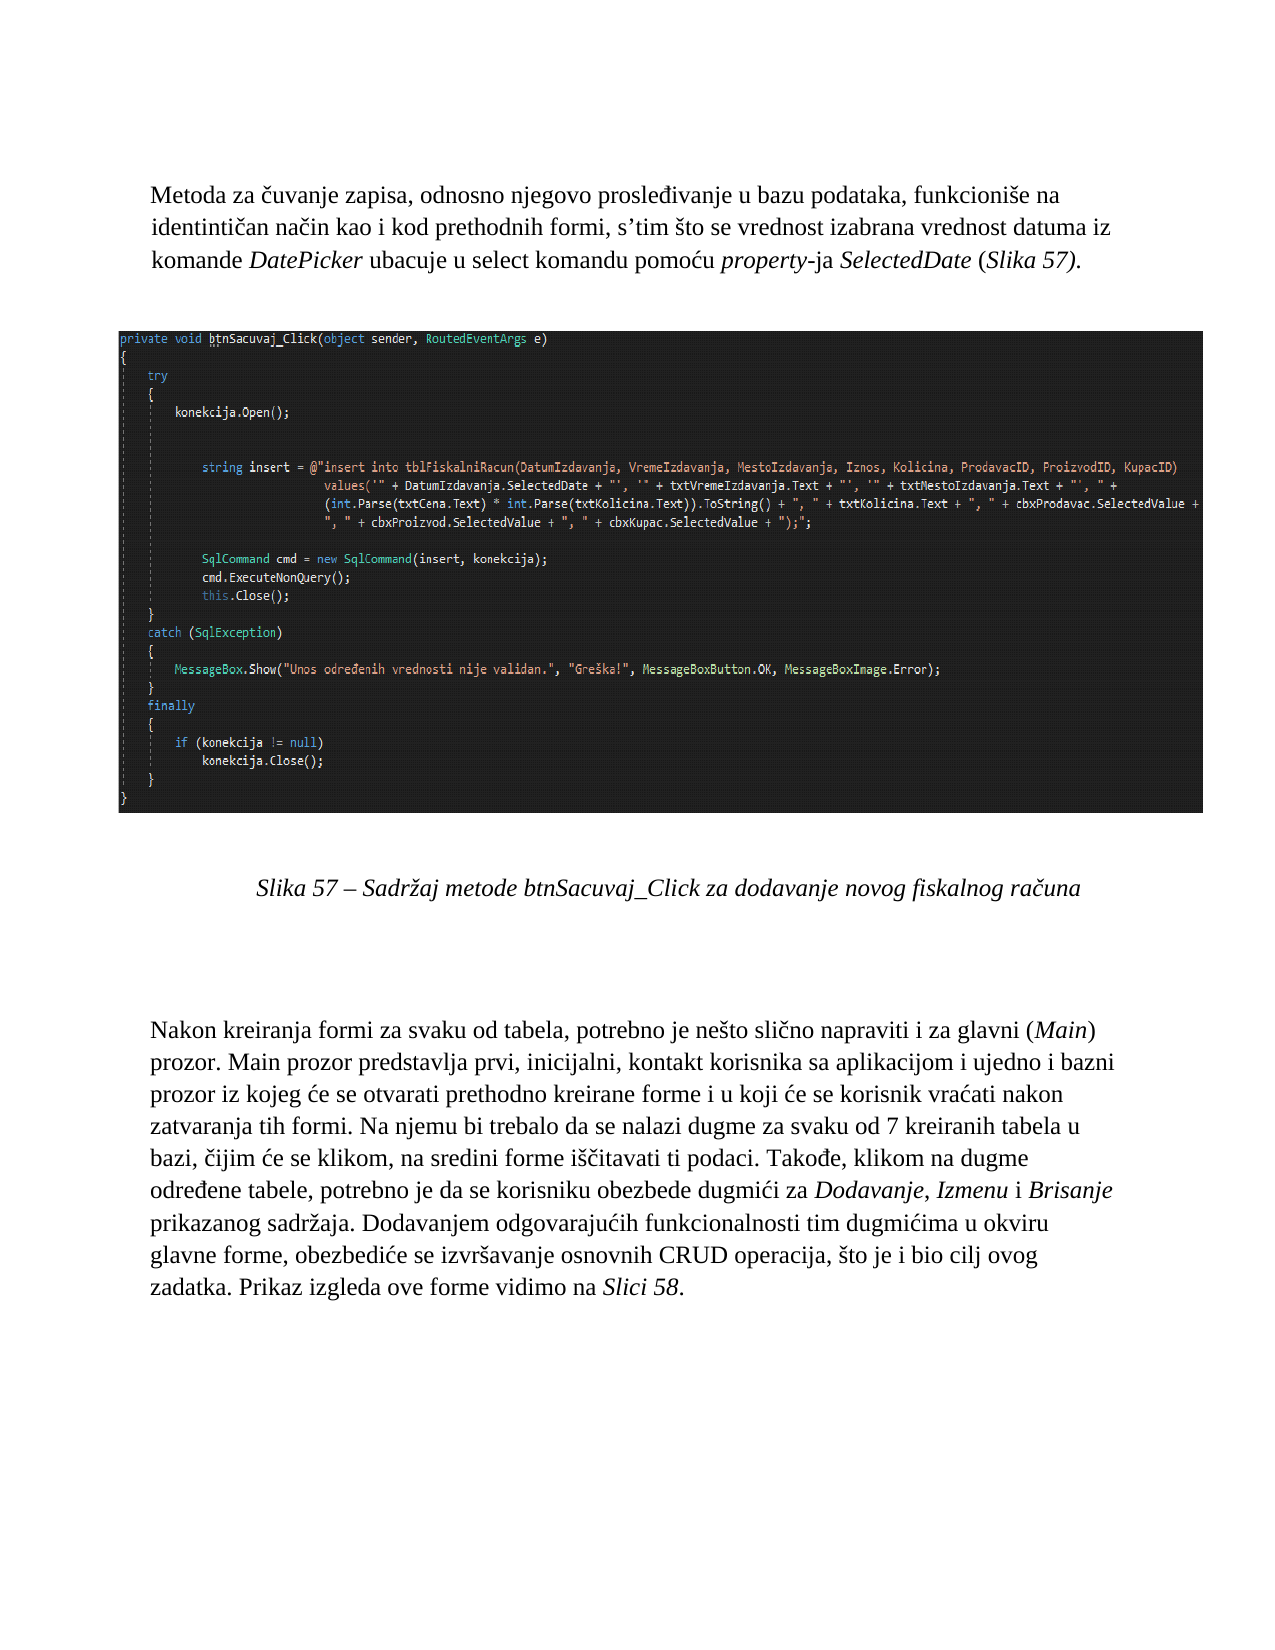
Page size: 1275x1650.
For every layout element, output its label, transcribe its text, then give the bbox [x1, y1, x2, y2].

text Slika 57 – Sadržaj metode btnSacuvaj_Click za dodavanje novog fiskalnog računa [150, 873, 1125, 901]
text Metoda za čuvanje zapisa, odnosno njegovo prosleđivanje u bazu podataka, funkcioniše na identintičan način kao i kod prethodnih formi, s’tim što se vrednost izabrana vrednost datuma iz komande DatePicker ubacuje u select komandu pomoću property-ja SelectedDate (Slika 57). [150, 180, 1119, 273]
text Nakon kreiranja formi za svaku od tabela, potrebno je nešto slično napraviti i za glavni (Main) prozor. Main prozor predstavlja prvi, inicijalni, kontakt korisnika sa aplikacijom i ujedno i bazni prozor iz kojeg će se otvarati prethodno kreirane forme i u koji će se korisnik vraćati nakon zatvaranja tih formi. Na njemu bi trebalo da se nalazi dugme za svaku od 7 kreiranih tabela u bazi, čijim će se klikom, na sredini forme iščitavati ti podaci. Takođe, klikom na dugme određene tabele, potrebno je da se korisniku obezbede dugmići za Dodavanje, Izmenu i Brisanje prikazanog sadržaja. Dodavanjem odgovarajućih funkcionalnosti tim dugmićima u okviru glavne forme, obezbediće se izvršavanje osnovnih CRUD operacija, što je i bio cilj ovog zadatka. Prikaz izgleda ove forme vidimo na Slici 58. [150, 1015, 1119, 1301]
picture [118, 331, 1203, 813]
